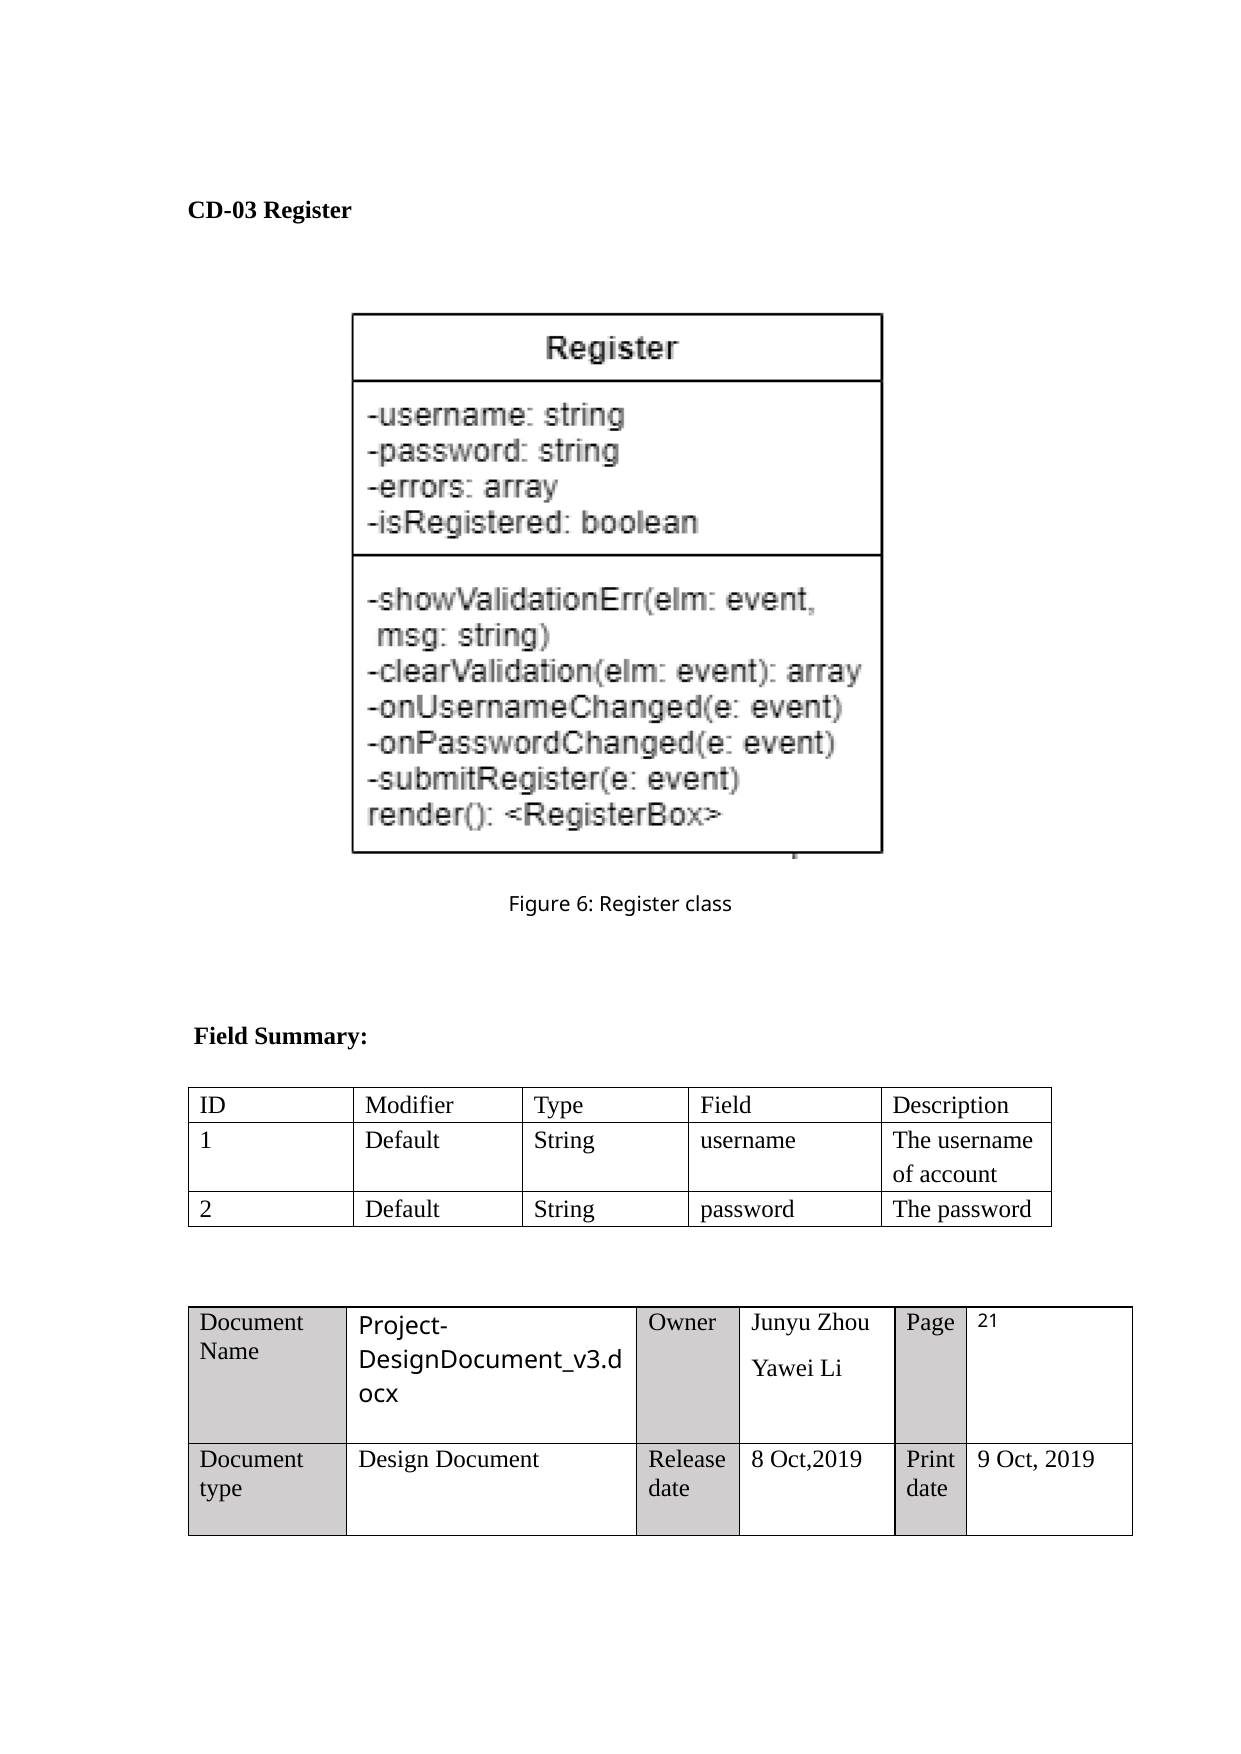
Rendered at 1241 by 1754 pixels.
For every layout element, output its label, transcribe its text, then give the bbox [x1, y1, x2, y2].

table_header Modifier [354, 1088, 522, 1122]
table_cell The username of account [882, 1123, 1051, 1191]
table_cell 1 [189, 1123, 353, 1191]
table_cell The password of account [882, 1192, 1051, 1226]
table_cell username [689, 1123, 881, 1191]
table_cell Default [354, 1192, 522, 1226]
table_header Type [523, 1088, 688, 1122]
picture [351, 308, 889, 859]
table_cell String [523, 1123, 688, 1191]
subtitle CD-03 Register [187, 193, 1053, 227]
table_header Description [882, 1088, 1051, 1122]
table_cell 2 [189, 1192, 353, 1226]
table_cell Default [354, 1123, 522, 1191]
table_cell String [523, 1192, 688, 1226]
table_header Field [689, 1088, 881, 1122]
table_header ID [189, 1088, 353, 1122]
table_cell password [689, 1192, 881, 1226]
text Field Summary: [187, 1019, 1053, 1053]
